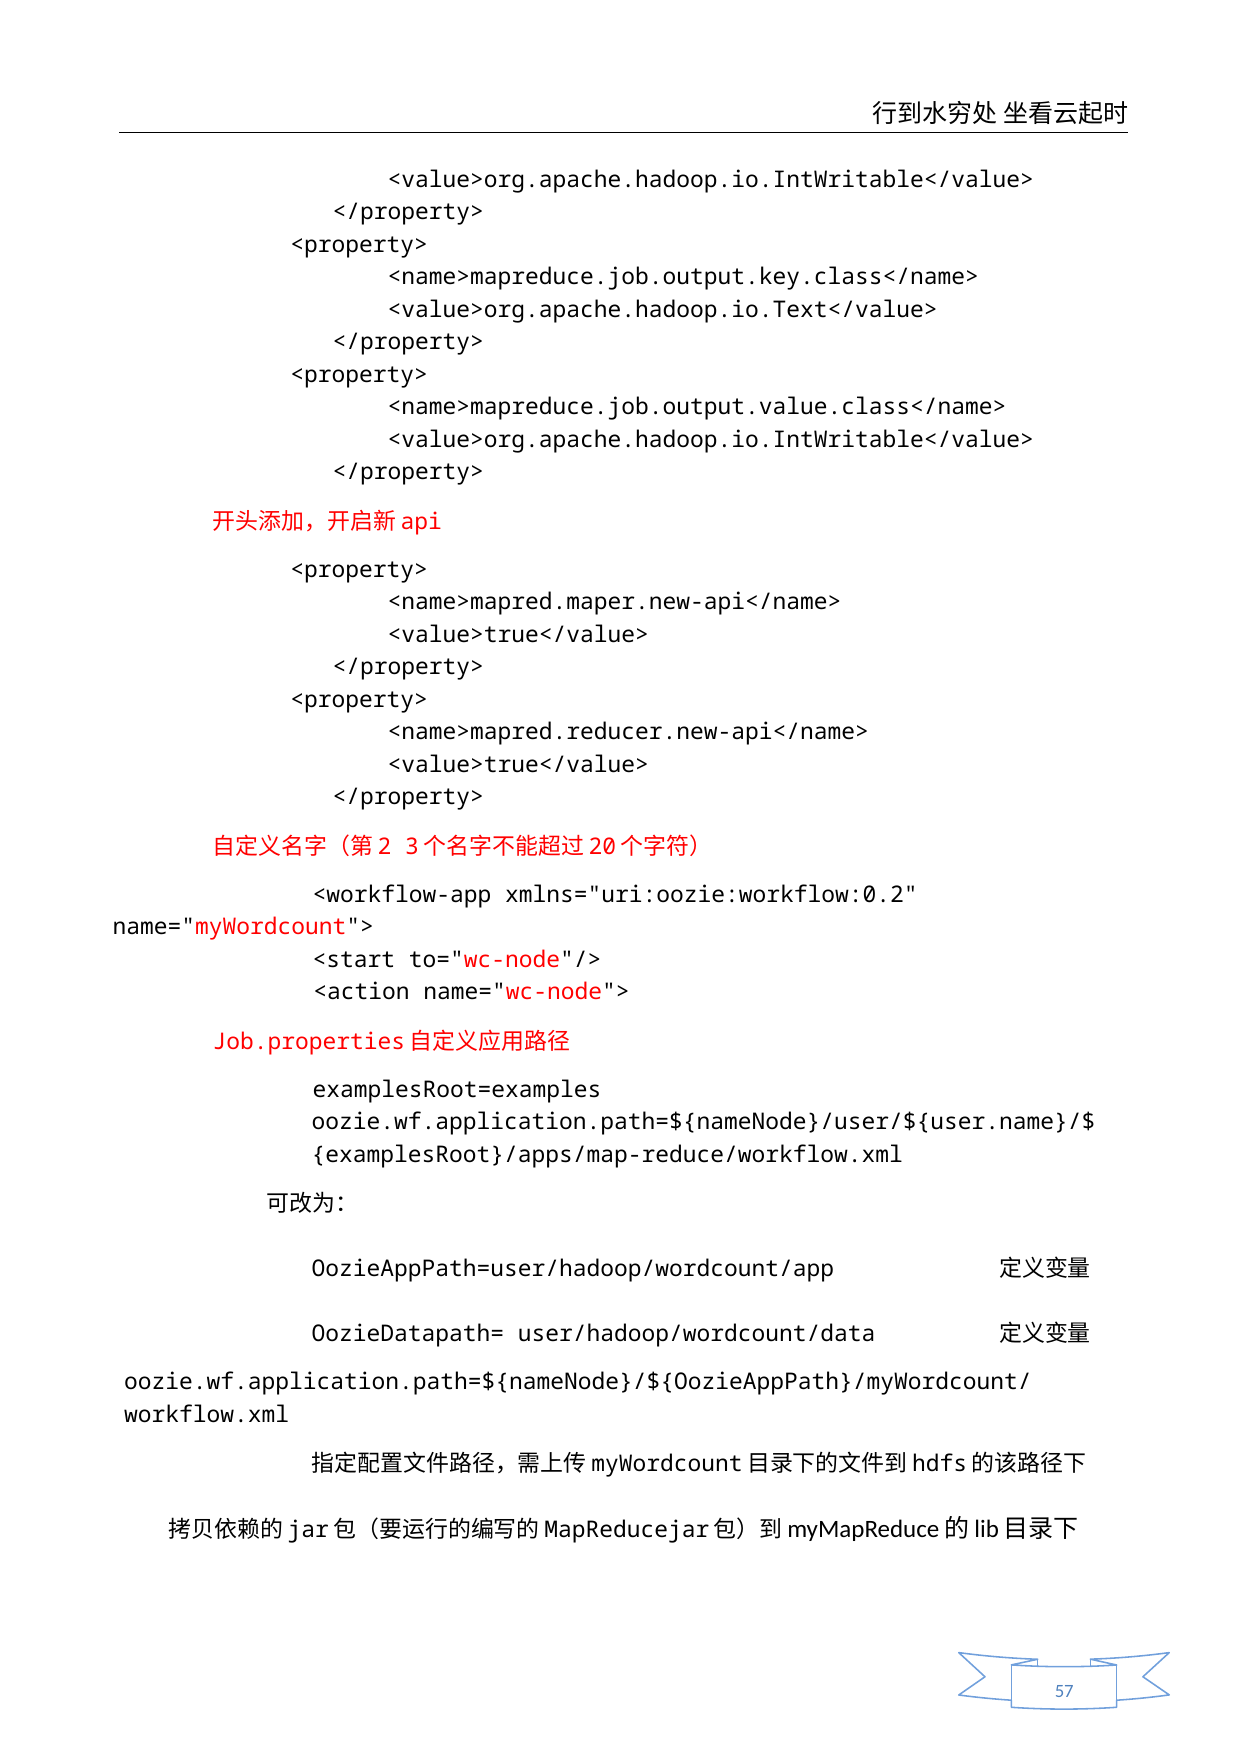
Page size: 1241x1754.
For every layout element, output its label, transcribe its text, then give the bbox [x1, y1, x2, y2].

text <action name="wc-node"> [112, 974, 1128, 1007]
text oozie.wf.application.path=${nameNode}/user/${user.name}/${examplesRoot}/apps/map-reduce/workflow.xml [311, 1104, 1128, 1169]
text </property> [112, 454, 1128, 487]
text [112, 292, 1128, 324]
text <value>true</value> [112, 617, 1128, 649]
text <property> [112, 682, 1128, 714]
text </property> [112, 779, 1128, 812]
text </property> [112, 194, 1128, 227]
text OozieAppPath=user/hadoop/wordcount/app 定义变量 [112, 1234, 1128, 1299]
text </property> [112, 324, 1128, 357]
text <value>org.apache.hadoop.io.IntWritable</value> [112, 162, 1128, 194]
text <name>mapred.reducer.new-api</name> [112, 714, 1128, 747]
text <workflow-app xmlns="uri:oozie:workflow:0.2" name="myWordcount"> [112, 877, 1128, 942]
text <property> [112, 227, 1128, 259]
text <name>mapreduce.job.output.value.class</name> [112, 389, 1128, 422]
text 指定配置文件路径，需上传myWordcount目录下的文件到hdfs的该路径下 [112, 1429, 1128, 1494]
text 可改为： [112, 1169, 1128, 1234]
text <name>mapreduce.job.output.key.class</name> [112, 259, 1128, 292]
text Job.properties自定义应用路径 [112, 1007, 1128, 1072]
text 开头添加，开启新api [112, 487, 1128, 552]
text examplesRoot=examples [112, 1072, 1128, 1104]
text 拷贝依赖的jar包（要运行的编写的MapReducejar包）到myMapReduce的lib目录下 [112, 1494, 1128, 1559]
text <property> [112, 552, 1128, 584]
text OozieDatapath= user/hadoop/wordcount/data 定义变量 [112, 1299, 1128, 1364]
text 自定义名字（第2 3个名字不能超过20个字符） [112, 812, 1128, 877]
text oozie.wf.application.path=${nameNode}/${OozieAppPath}/myWordcount/workflow.xml [112, 1364, 1128, 1429]
text <start to="wc-node"/> [112, 942, 1128, 974]
text <property> [112, 357, 1128, 389]
text </property> [112, 649, 1128, 682]
text <value>org.apache.hadoop.io.IntWritable</value> [112, 422, 1128, 454]
text <name>mapred.maper.new-api</name> [112, 584, 1128, 617]
text <value>true</value> [112, 747, 1128, 779]
